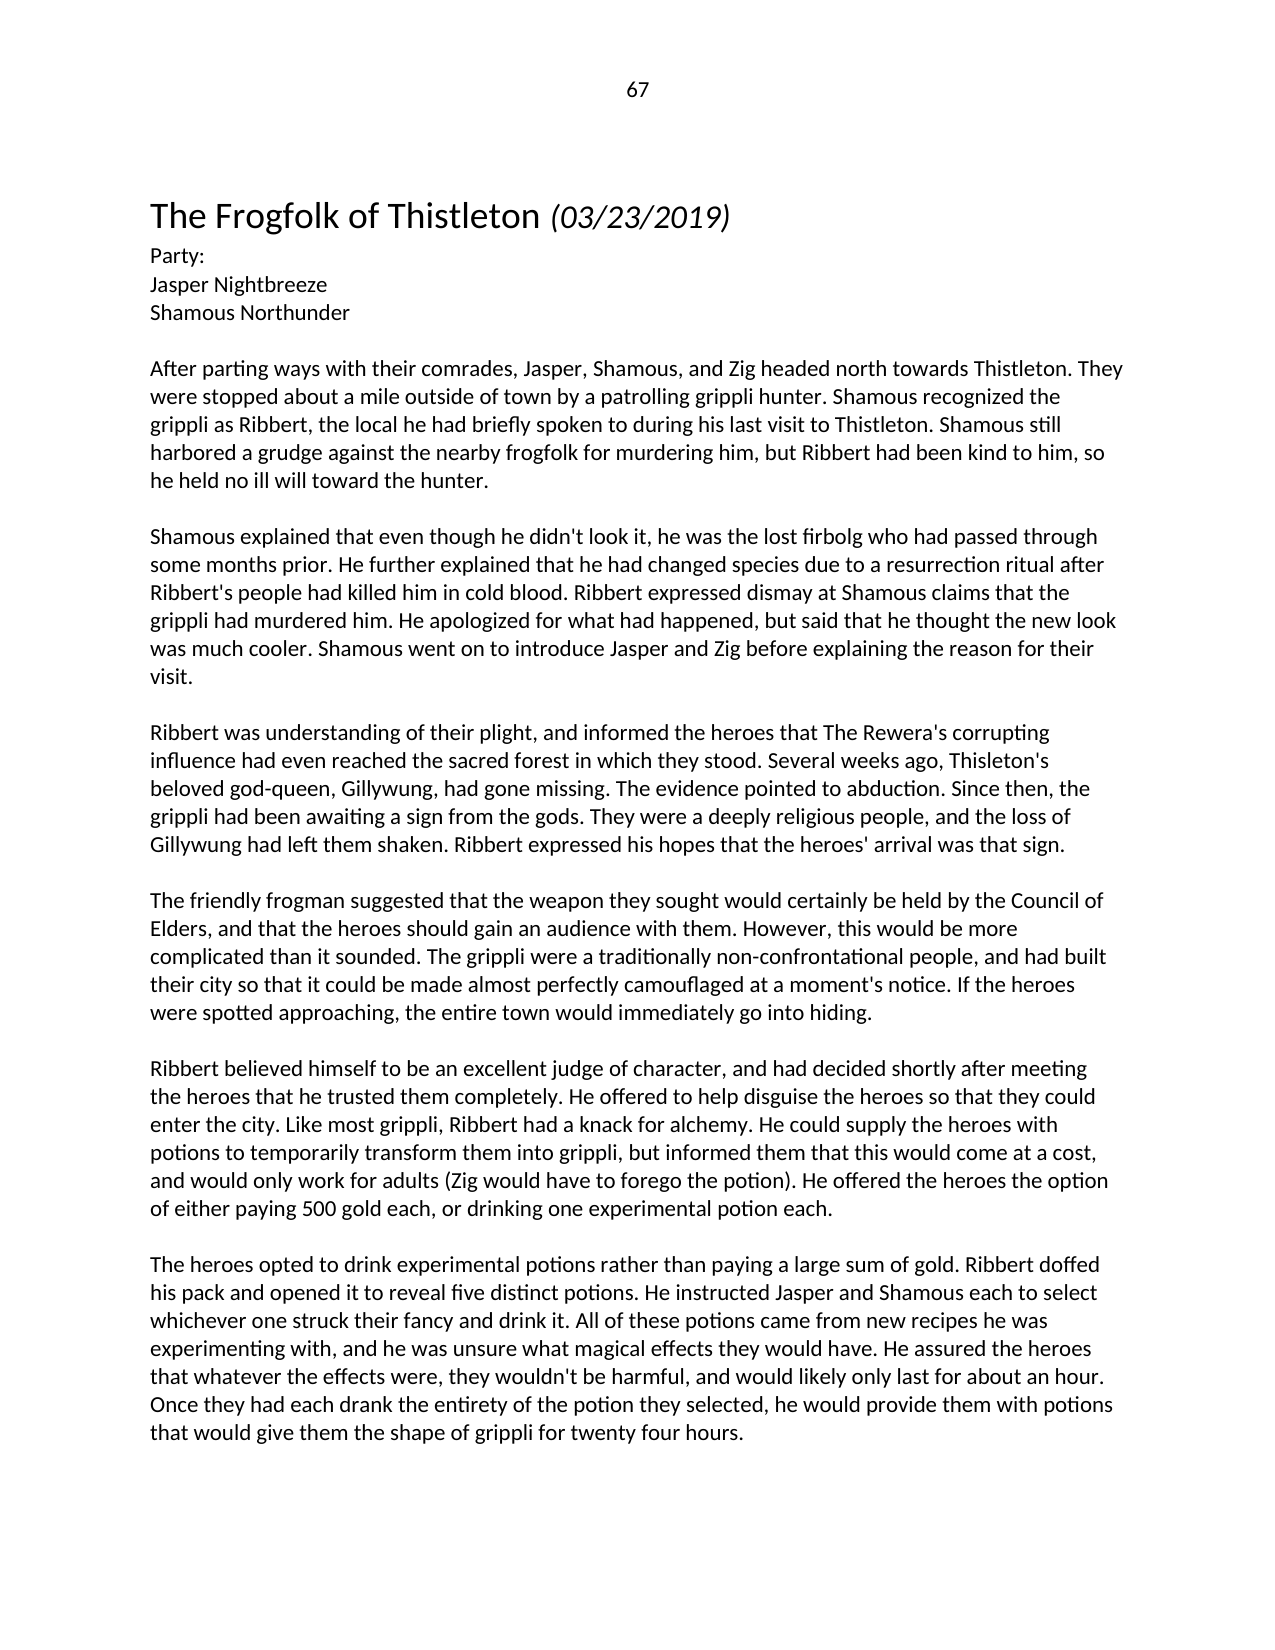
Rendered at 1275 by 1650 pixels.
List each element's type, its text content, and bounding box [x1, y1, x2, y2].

text The friendly frogman suggested that the weapon they sought would certainly be held by the Council of Elders, and that the heroes should gain an audience with them. However, this would be more complicated than it sounded. The grippli were a traditionally non-confrontational people, and had built their city so that it could be made almost perfectly camouflaged at a moment's notice. If the heroes were spotted approaching, the entire town would immediately go into hiding. [150, 886, 1125, 1026]
subtitle The Frogfolk of Thistleton (03/23/2019) [150, 192, 1125, 237]
text Party: [150, 242, 1125, 270]
text The heroes opted to drink experimental potions rather than paying a large sum of gold. Ribbert doffed his pack and opened it to reveal five distinct potions. He instructed Jasper and Shamous each to select whichever one struck their fancy and drink it. All of these potions came from new recipes he was experimenting with, and he was unsure what magical effects they would have. He assured the heroes that whatever the effects were, they wouldn't be harmful, and would likely only last for about an hour. Once they had each drank the entirety of the potion they selected, he would provide them with potions that would give them the shape of grippli for twenty four hours. [150, 1250, 1125, 1447]
text Jasper Nightbreeze [150, 270, 1125, 298]
text Shamous Northunder [150, 298, 1125, 326]
text Shamous explained that even though he didn't look it, he was the lost firbolg who had passed through some months prior. He further explained that he had changed species due to a resurrection ritual after Ribbert's people had killed him in cold blood. Ribbert expressed dismay at Shamous claims that the grippli had murdered him. He apologized for what had happened, but said that he thought the new look was much cooler. Shamous went on to introduce Jasper and Zig before explaining the reason for their visit. [150, 522, 1125, 690]
text After parting ways with their comrades, Jasper, Shamous, and Zig headed north towards Thistleton. They were stopped about a mile outside of town by a patrolling grippli hunter. Shamous recognized the grippli as Ribbert, the local he had briefly spoken to during his last visit to Thistleton. Shamous still harbored a grudge against the nearby frogfolk for murdering him, but Ribbert had been kind to him, so he held no ill will toward the hunter. [150, 354, 1125, 494]
text Ribbert believed himself to be an excellent judge of character, and had decided shortly after meeting the heroes that he trusted them completely. He offered to help disguise the heroes so that they could enter the city. Like most grippli, Ribbert had a knack for alchemy. He could supply the heroes with potions to temporarily transform them into grippli, but informed them that this would come at a cost, and would only work for adults (Zig would have to forego the potion). He offered the heroes the option of either paying 500 gold each, or drinking one experimental potion each. [150, 1054, 1125, 1222]
text Ribbert was understanding of their plight, and informed the heroes that The Rewera's corrupting influence had even reached the sacred forest in which they stood. Several weeks ago, Thisleton's beloved god-queen, Gillywung, had gone missing. The evidence pointed to abduction. Since then, the grippli had been awaiting a sign from the gods. They were a deeply religious people, and the loss of Gillywung had left them shaken. Ribbert expressed his hopes that the heroes' arrival was that sign. [150, 718, 1125, 858]
